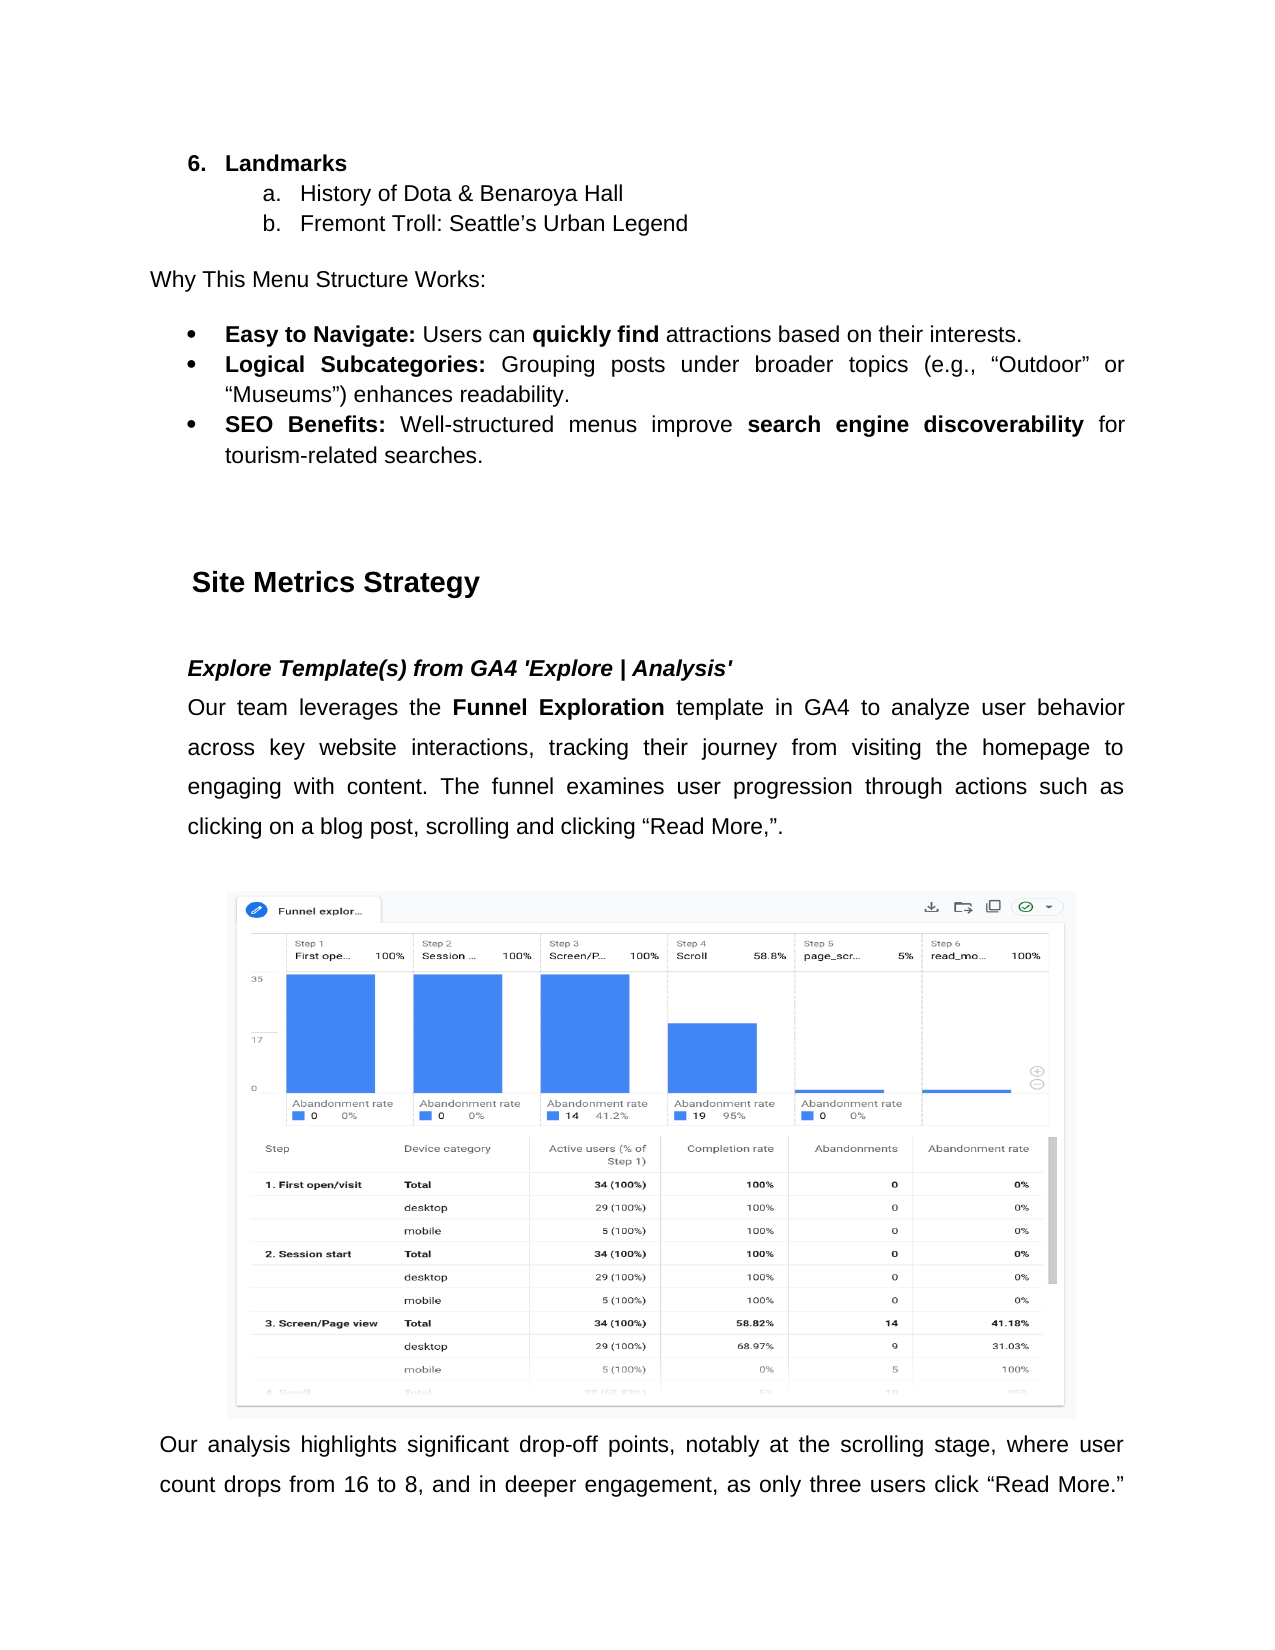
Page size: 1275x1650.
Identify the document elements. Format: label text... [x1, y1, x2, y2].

list Landmarks [187, 150, 1125, 176]
picture [226, 891, 1077, 1419]
text Site Metrics Strategy [150, 565, 1125, 598]
list Explore Template(s) from GA4 'Explore | Analysis' [187, 655, 1125, 681]
list Our team leverages the Funnel Exploration template in GA4 to analyze user behavior across key website interactions, tracking their journey from visiting the homepage to engaging with content. The funnel examines user progression through actions such as clicking on a blog post, scrolling and clicking “Read More,”. [187, 694, 1125, 839]
list Logical Subcategories: Grouping posts under broader topics (e.g., “Outdoor” or “Museums”) enhances readability. [187, 351, 1125, 408]
list SEO Benefits: Well-structured menus improve search engine discoverability for tourism-related searches. [187, 411, 1125, 468]
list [159, 1431, 1125, 1497]
list History of Dota & Benaroya Hall [262, 180, 1125, 207]
text Why This Menu Structure Works: [150, 266, 1125, 292]
list Easy to Navigate: Users can quickly find attractions based on their interests. [187, 321, 1125, 347]
list Fremont Troll: Seattle’s Urban Legend [262, 210, 1125, 237]
